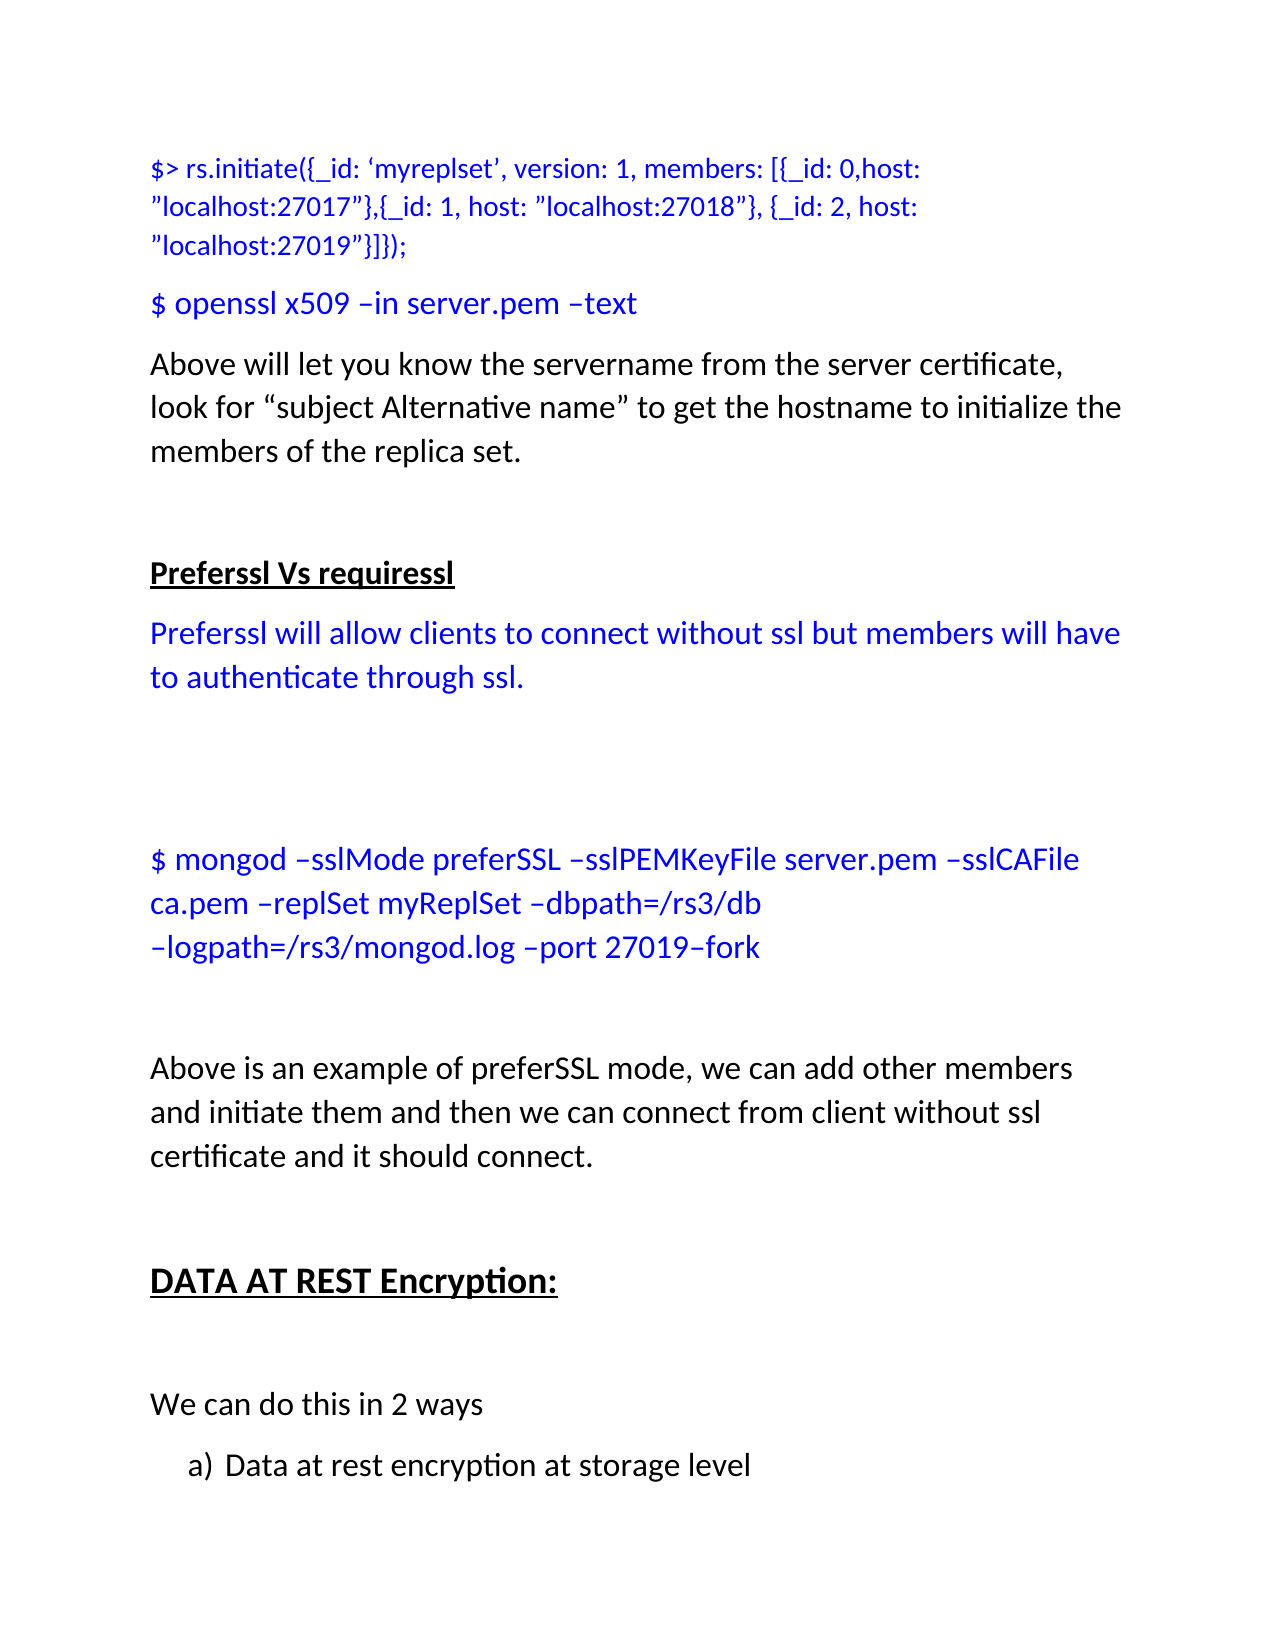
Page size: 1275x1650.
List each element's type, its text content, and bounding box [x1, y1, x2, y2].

text $> rs.initiate({_id: ‘myreplset’, version: 1, members: [{_id: 0,host: ”localhost:27017”},{_id: 1, host: ”localhost:27018”}, {_id: 2, host: ”localhost:27019”}]}); [150, 150, 1125, 262]
text Above will let you know the servername from the server certificate, look for “subject Alternative name” to get the hostname to initialize the members of the replica set. [150, 343, 1125, 471]
text Above is an example of preferSSL mode, we can add other members and initiate them and then we can connect from client without ssl certificate and it should connect. [150, 1047, 1125, 1176]
text $ mongod –sslMode preferSSL –sslPEMKeyFile server.pem –sslCAFile ca.pem –replSet myReplSet –dbpath=/rs3/db –logpath=/rs3/mongod.log –port 27019–fork [150, 838, 1125, 967]
text DATA AT REST Encryption: [150, 1257, 1125, 1302]
list Data at rest encryption at storage level [187, 1444, 1125, 1485]
text $ openssl x509 –in server.pem –text [150, 282, 1125, 323]
text We can do this in 2 ways [150, 1383, 1125, 1424]
text Preferssl Vs requiressl [150, 552, 1125, 592]
text Preferssl will allow clients to connect without ssl but members will have to authenticate through ssl. [150, 612, 1125, 697]
